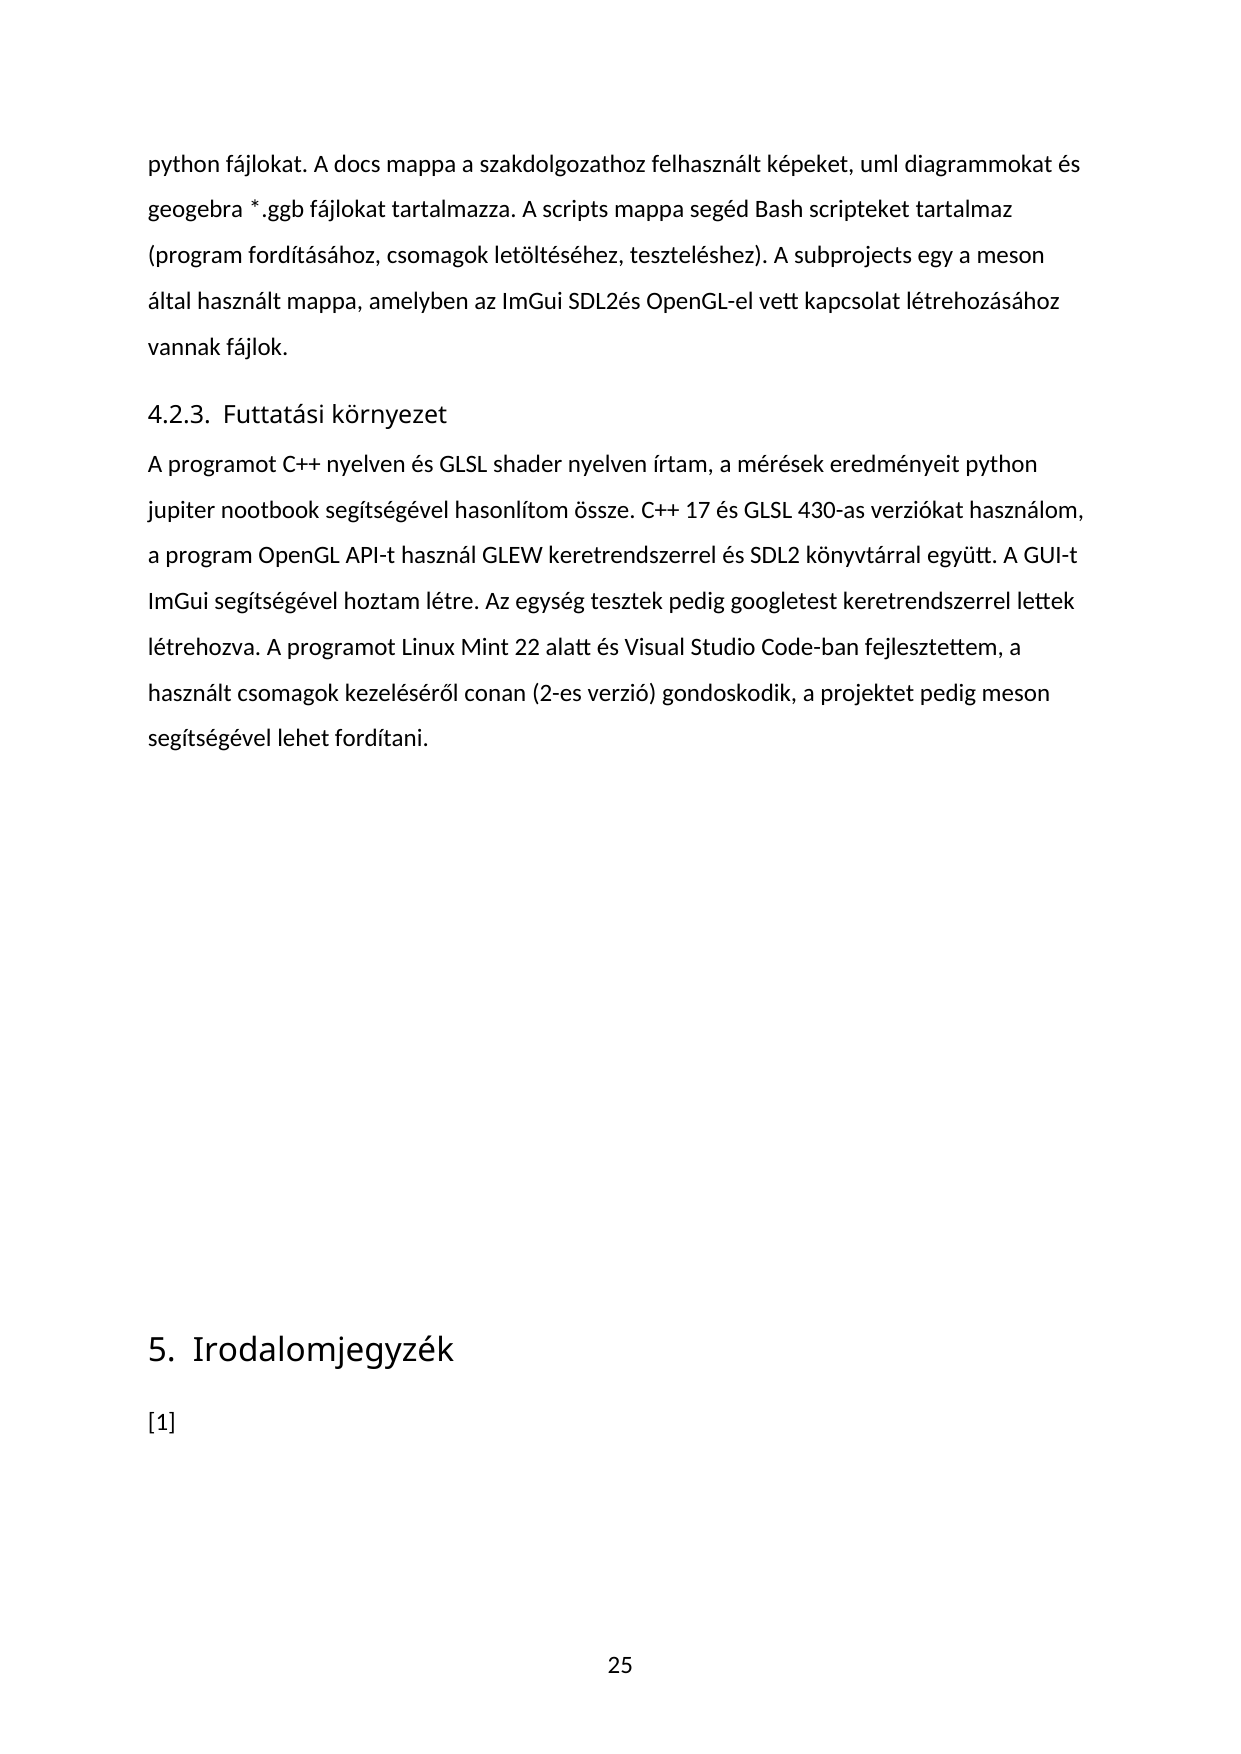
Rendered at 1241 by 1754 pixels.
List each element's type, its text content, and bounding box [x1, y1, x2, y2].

subtitle Futtatási környezet [148, 397, 1092, 431]
text A programot C++ nyelven és GLSL shader nyelven írtam, a mérések eredményeit python jupiter nootbook segítségével hasonlítom össze. C++ 17 és GLSL 430-as verziókat használom, a program OpenGL API-t használ GLEW keretrendszerrel és SDL2 könyvtárral együtt. A GUI-t ImGui segítségével hoztam létre. Az egység tesztek pedig googletest keretrendszerrel lettek létrehozva. A programot Linux Mint 22 alatt és Visual Studio Code-ban fejlesztettem, a használt csomagok kezeléséről conan (2-es verzió) gondoskodik, a projektet pedig meson segítségével lehet fordítani. [148, 448, 1092, 753]
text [148, 148, 1092, 361]
subtitle Irodalomjegyzék [148, 1326, 1092, 1371]
